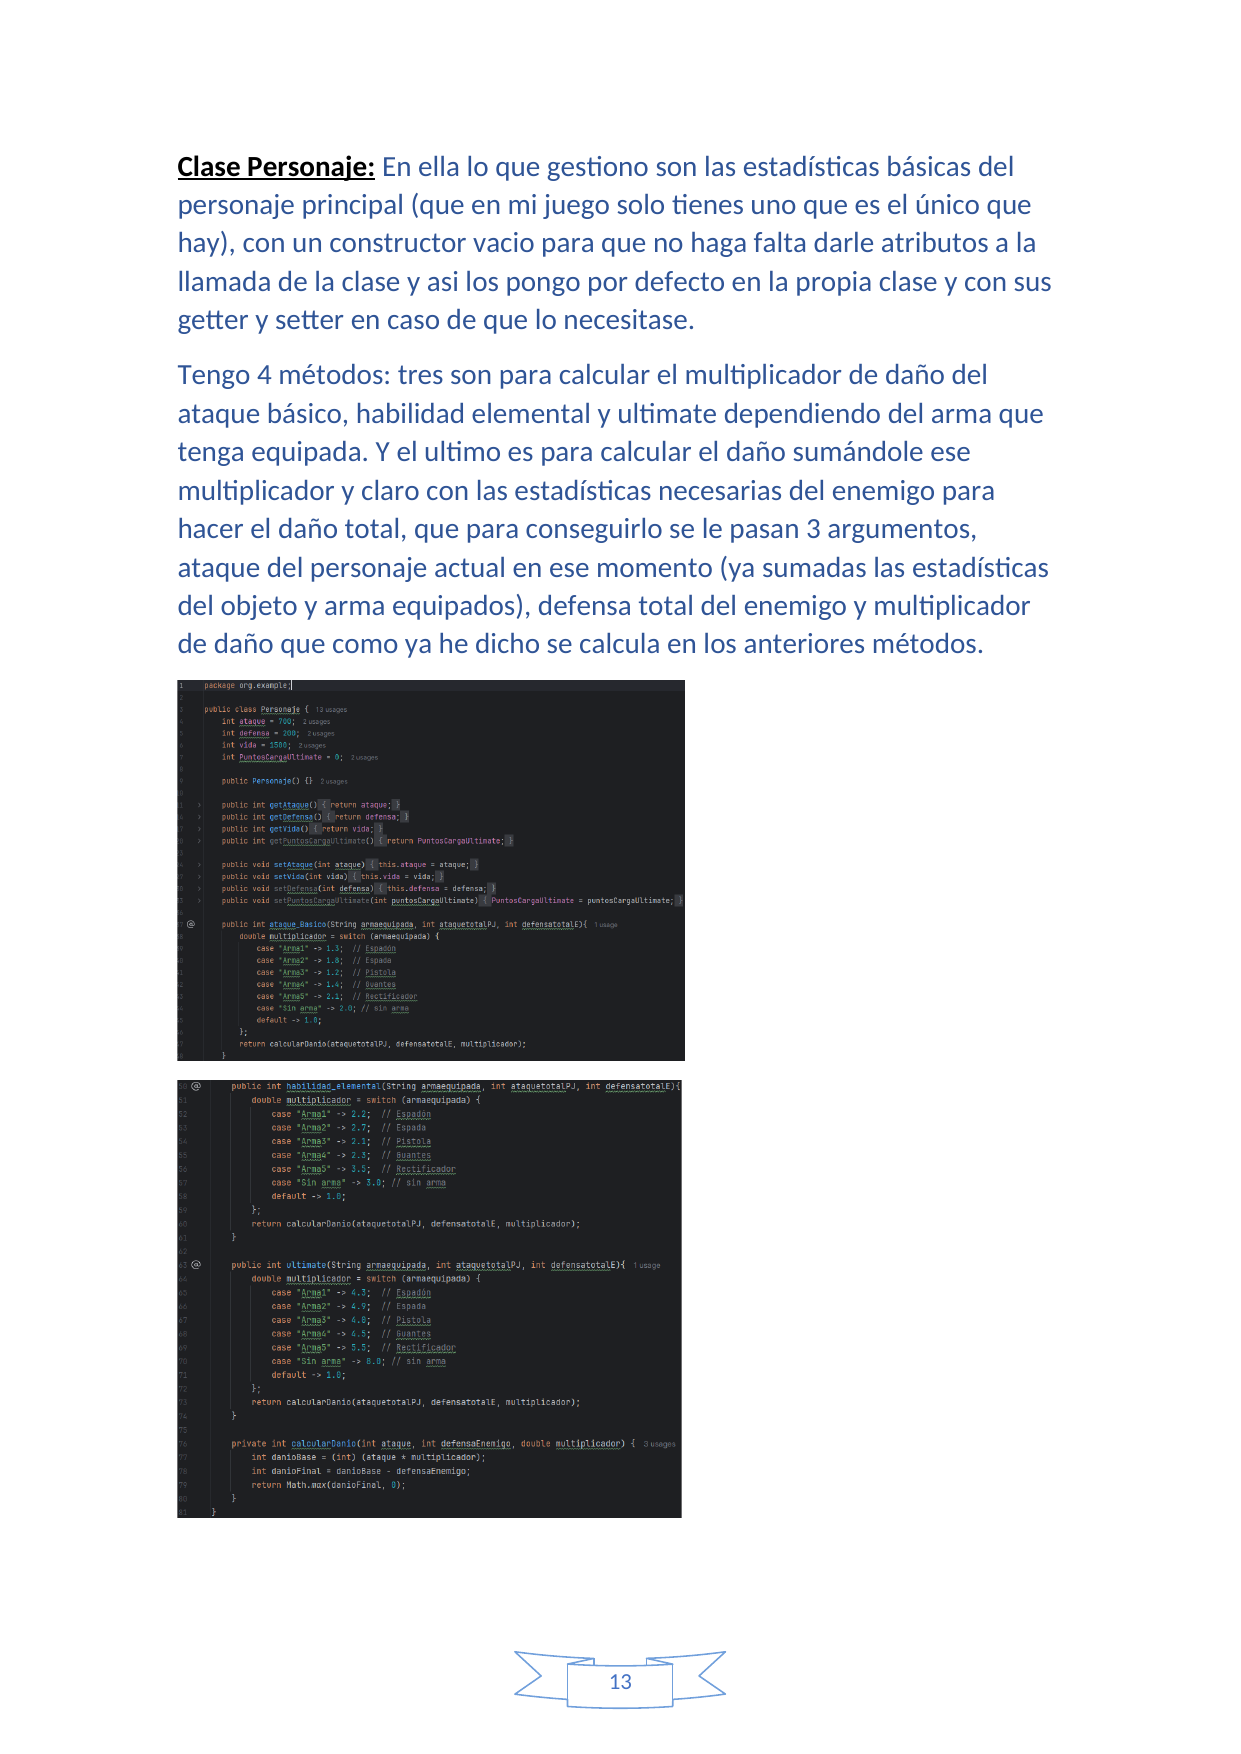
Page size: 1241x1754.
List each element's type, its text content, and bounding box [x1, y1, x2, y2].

text Tengo 4 métodos: tres son para calcular el multiplicador de daño del ataque básico, habilidad elemental y ultimate dependiendo del arma que tenga equipada. Y el ultimo es para calcular el daño sumándole ese multiplicador y claro con las estadísticas necesarias del enemigo para hacer el daño total, que para conseguirlo se le pasan 3 argumentos, ataque del personaje actual en ese momento (ya sumadas las estadísticas del objeto y arma equipados), defensa total del enemigo y multiplicador de daño que como ya he dicho se calcula en los anteriores métodos. [177, 356, 1063, 661]
picture [177, 680, 685, 1061]
text Clase Personaje: En ella lo que gestiono son las estadísticas básicas del personaje principal (que en mi juego solo tienes uno que es el único que hay), con un constructor vacio para que no haga falta darle atributos a la llamada de la clase y asi los pongo por defecto en la propia clase y con sus getter y setter en caso de que lo necesitase. [177, 148, 1063, 337]
picture [177, 1080, 682, 1518]
